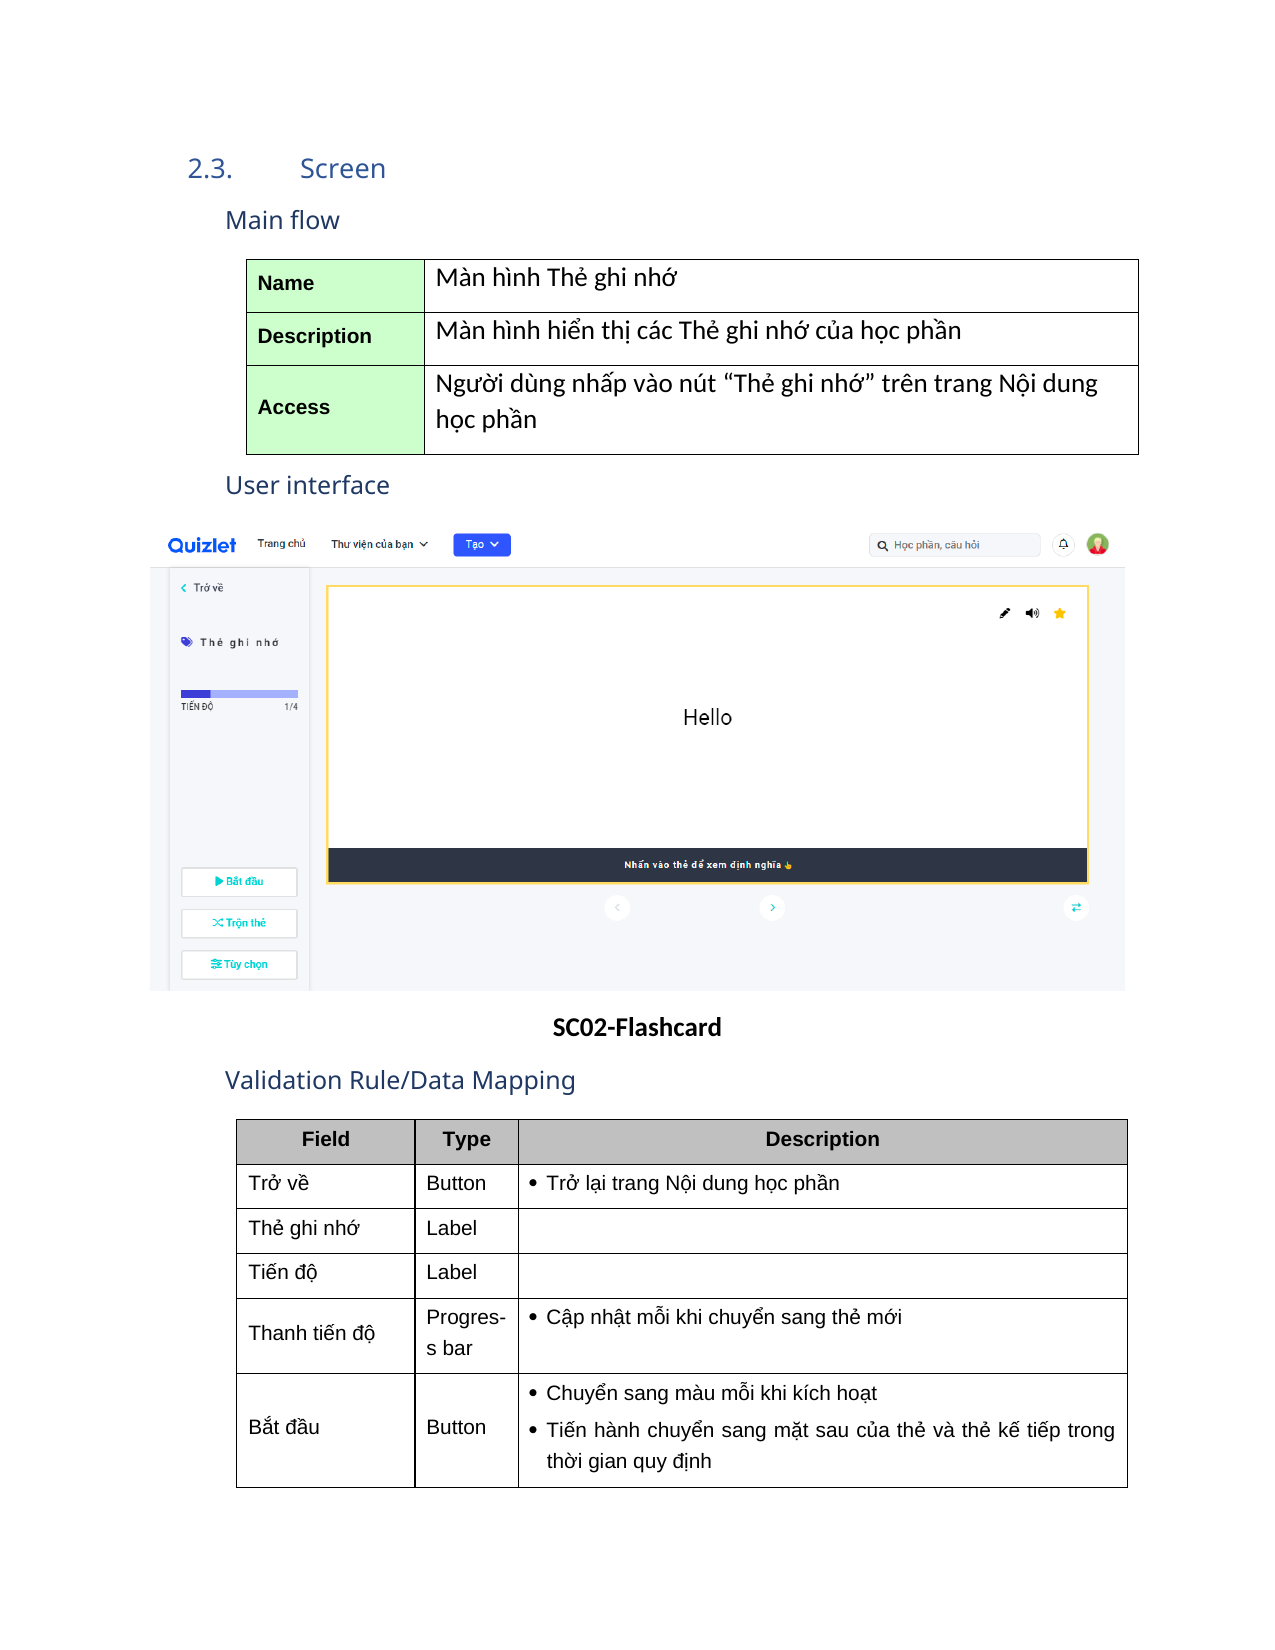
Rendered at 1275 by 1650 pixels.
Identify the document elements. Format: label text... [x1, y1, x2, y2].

subtitle Screen [187, 150, 1125, 187]
picture [150, 524, 1125, 991]
subtitle Validation Rule/Data Mapping [150, 1062, 1125, 1096]
text SC02-Flashcard [150, 1010, 1125, 1043]
table_cell Người dùng nhấp vào nút “Thẻ ghi nhớ” trên trang Nội dung học phần [425, 366, 1138, 454]
table_cell Description [247, 313, 424, 365]
table_header Type [416, 1120, 518, 1164]
subtitle Main flow [225, 202, 1125, 236]
table_cell Trở lại trang Nội dung học phần [519, 1165, 1127, 1208]
table_header Field [237, 1120, 414, 1164]
table_cell Chuyển sang màu mỗi khi kích hoạt Tiến hành chuyển sang mặt sau của thẻ và thẻ kế tiếp trong thời gian quy định [519, 1374, 1127, 1487]
table_cell Button [416, 1374, 518, 1487]
table_cell Access [247, 366, 424, 454]
table_header Name [247, 260, 424, 312]
table_cell Thẻ ghi nhớ [237, 1209, 414, 1253]
table_cell Button [416, 1165, 518, 1208]
table_cell Màn hình hiển thị các Thẻ ghi nhớ của học phần [425, 313, 1138, 365]
table_cell Tiến độ [237, 1254, 414, 1297]
table_cell [519, 1209, 1127, 1253]
table_cell Label [416, 1254, 518, 1297]
table_cell Label [416, 1209, 518, 1253]
table_header Màn hình Thẻ ghi nhớ [425, 260, 1138, 312]
table_cell [519, 1254, 1127, 1297]
subtitle User interface [150, 468, 1125, 502]
table_cell Bắt đầu [237, 1374, 414, 1487]
table_cell Cập nhật mỗi khi chuyển sang thẻ mới [519, 1299, 1127, 1373]
table_cell Trở về [237, 1165, 414, 1208]
table_cell Progres-s bar [416, 1299, 518, 1373]
table_cell Thanh tiến độ [237, 1299, 414, 1373]
table_header Description [519, 1120, 1127, 1164]
